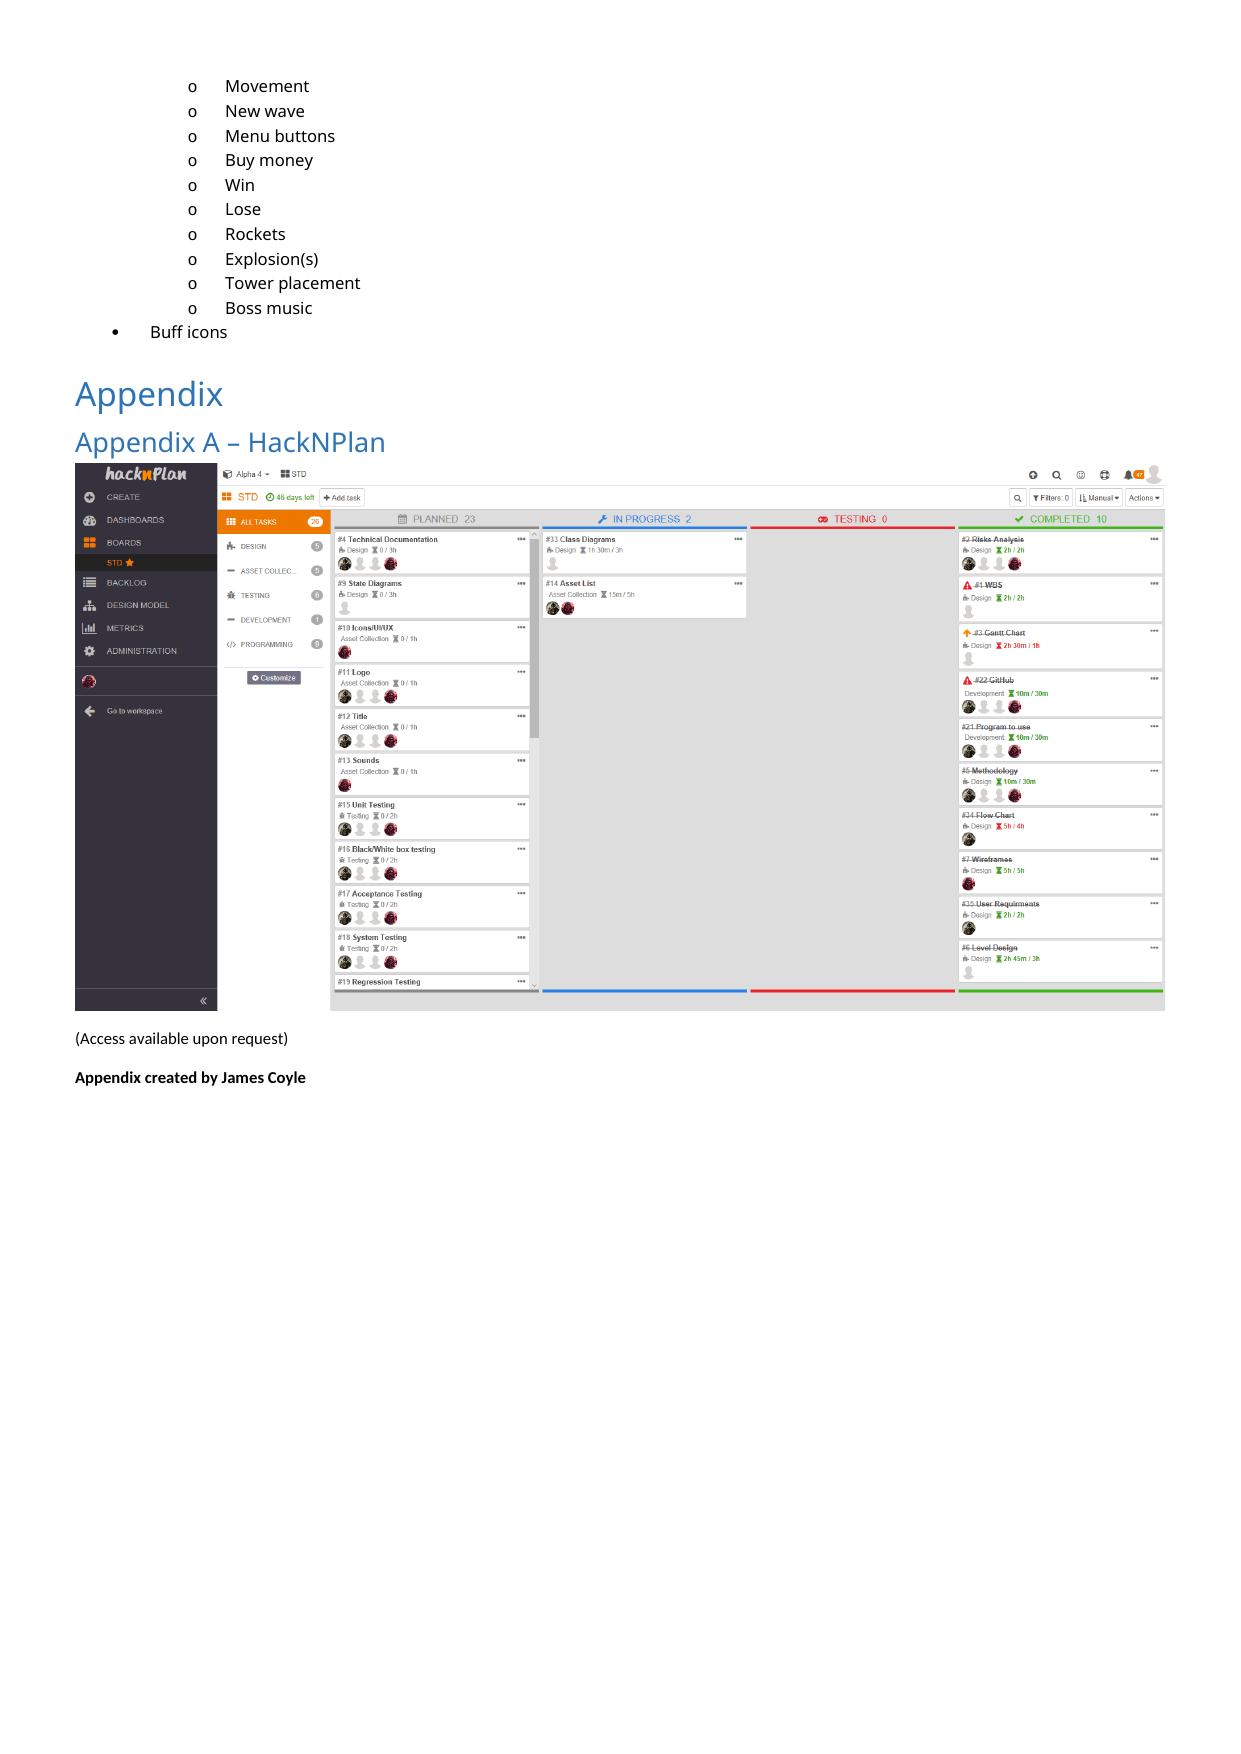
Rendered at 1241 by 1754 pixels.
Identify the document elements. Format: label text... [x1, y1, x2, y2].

list Explosion(s) [187, 247, 1165, 270]
subtitle Appendix A – HackNPlan [75, 423, 1165, 460]
list Menu buttons [187, 124, 1165, 147]
text (Access available upon request) [75, 1028, 1165, 1049]
list Movement [187, 75, 1165, 98]
subtitle Appendix [75, 370, 1165, 416]
list Rockets [187, 222, 1165, 245]
list Win [187, 173, 1165, 196]
picture [75, 463, 1166, 1011]
text Appendix created by James Coyle [75, 1067, 1165, 1087]
list Lose [187, 198, 1165, 221]
list New wave [187, 99, 1165, 122]
list Boss music [187, 296, 1165, 319]
list Buff icons [112, 321, 1165, 343]
list Buy money [187, 149, 1165, 172]
list Tower placement [187, 272, 1165, 294]
